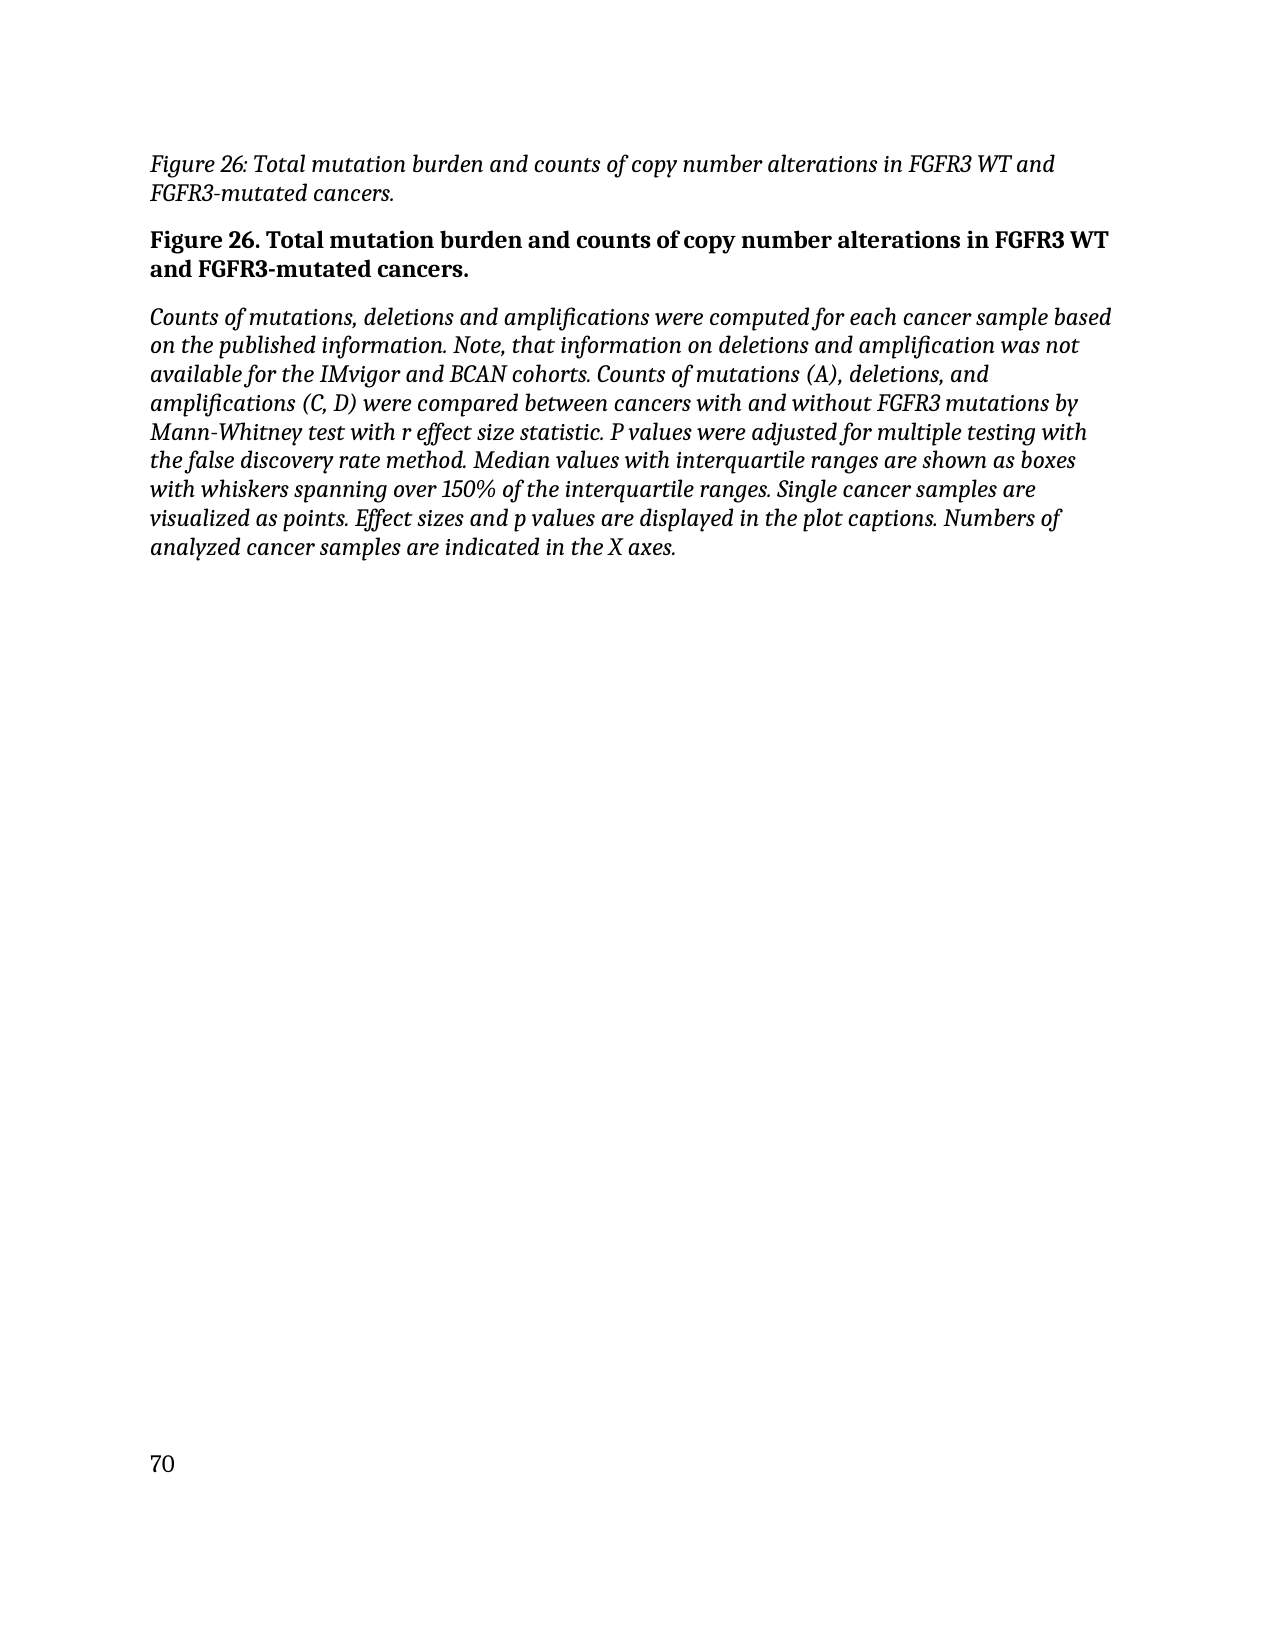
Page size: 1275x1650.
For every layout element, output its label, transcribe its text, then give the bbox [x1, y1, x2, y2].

text Figure 26. Total mutation burden and counts of copy number alterations in FGFR3 WT and FGFR3-mutated cancers. [150, 226, 1125, 284]
text Counts of mutations, deletions and amplifications were computed for each cancer sample based on the published information. Note, that information on deletions and amplification was not available for the IMvigor and BCAN cohorts. Counts of mutations (A), deletions, and amplifications (C, D) were compared between cancers with and without FGFR3 mutations by Mann-Whitney test with r effect size statistic. P values were adjusted for multiple testing with the false discovery rate method. Median values with interquartile ranges are shown as boxes with whiskers spanning over 150% of the interquartile ranges. Single cancer samples are visualized as points. Effect sizes and p values are displayed in the plot captions. Numbers of analyzed cancer samples are indicated in the X axes. [150, 302, 1125, 561]
text Figure 26: Total mutation burden and counts of copy number alterations in FGFR3 WT and FGFR3-mutated cancers. [150, 150, 1125, 207]
